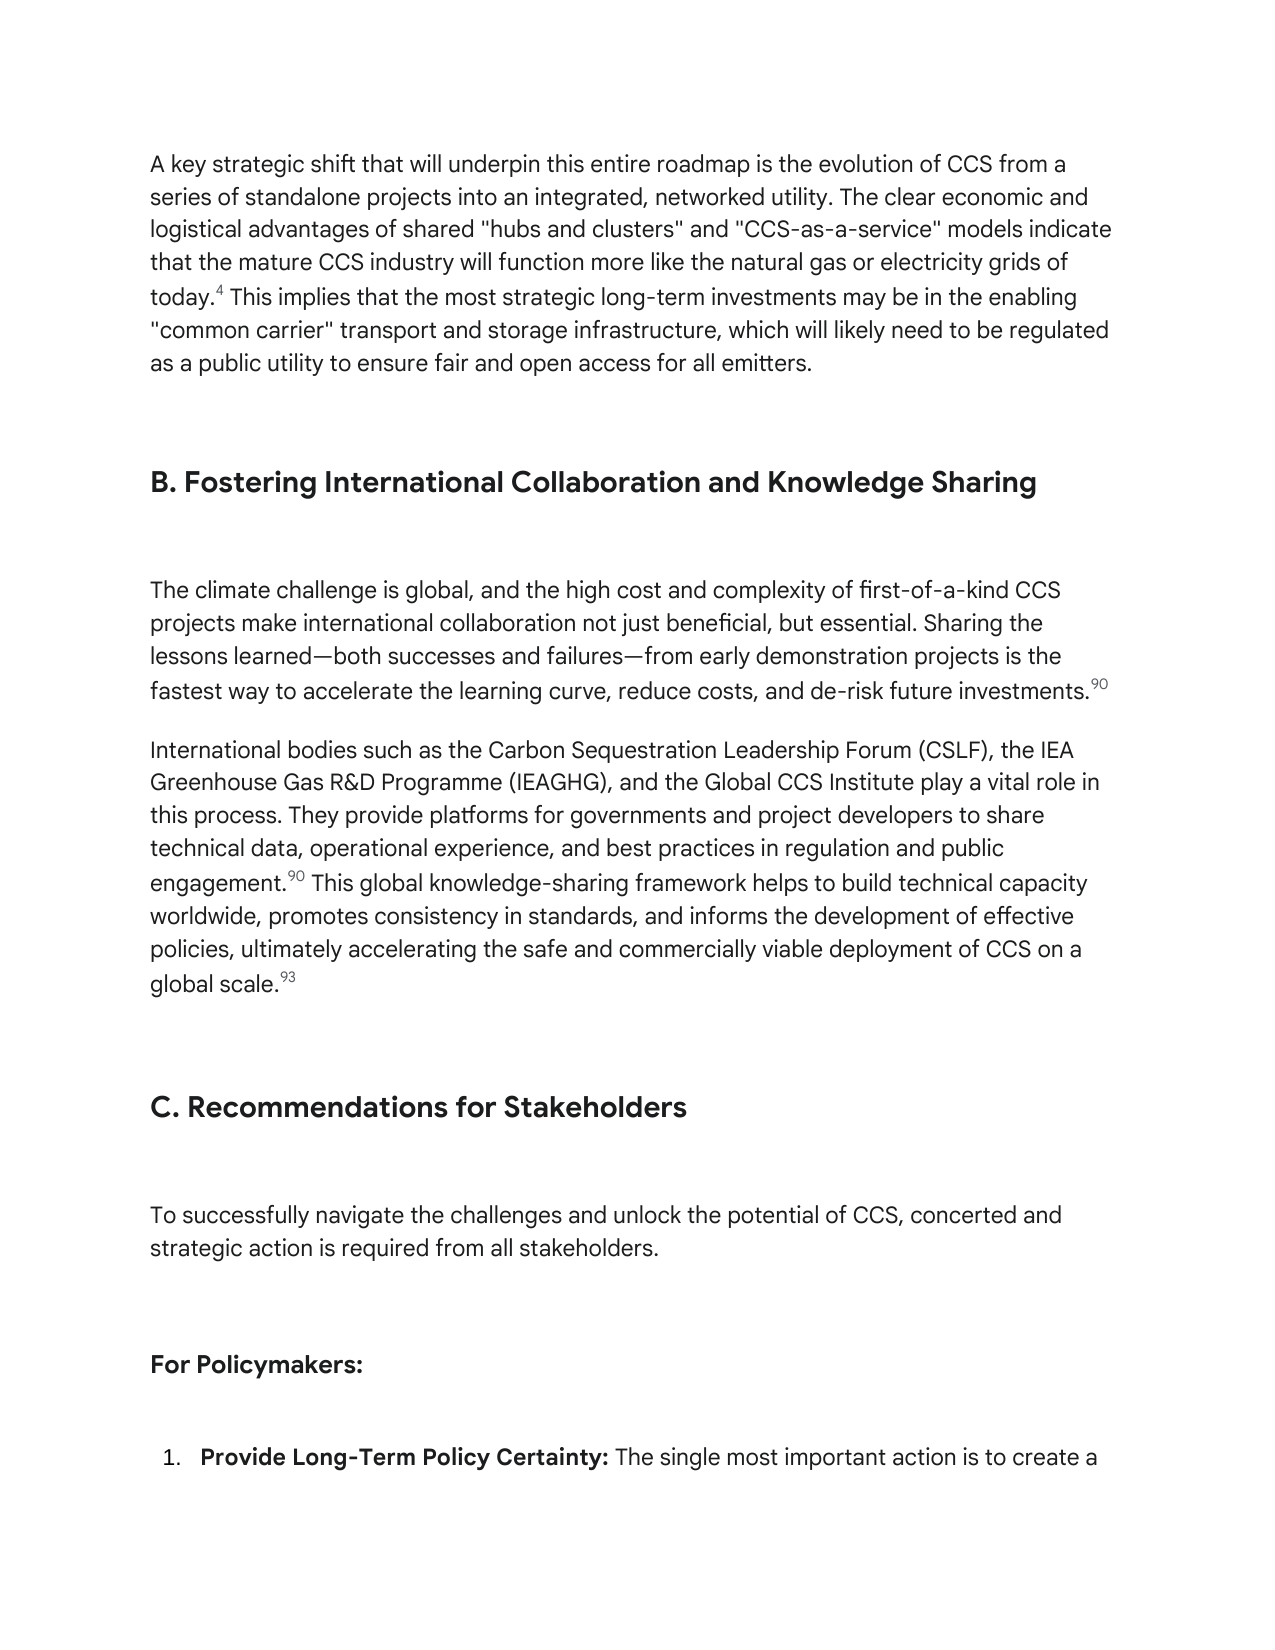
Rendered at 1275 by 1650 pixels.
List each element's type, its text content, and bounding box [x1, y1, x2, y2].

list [162, 1443, 1125, 1472]
text The climate challenge is global, and the high cost and complexity of first-of-a-kind CCS projects make international collaboration not just beneficial, but essential. Sharing the lessons learned—both successes and failures—from early demonstration projects is the fastest way to accelerate the learning curve, reduce costs, and de-risk future investments.90 [150, 577, 1125, 706]
subtitle B. Fostering International Collaboration and Knowledge Sharing [150, 465, 1125, 501]
text To successfully navigate the challenges and unlock the potential of CCS, concerted and strategic action is required from all stakeholders. [150, 1202, 1125, 1263]
text A key strategic shift that will underpin this entire roadmap is the evolution of CCS from a series of standalone projects into an integrated, networked utility. The clear economic and logistical advantages of shared "hubs and clusters" and "CCS-as-a-service" models indicate that the mature CCS industry will function more like the natural gas or electricity grids of today.4 This implies that the most strategic long-term investments may be in the enabling "common carrier" transport and storage infrastructure, which will likely need to be regulated as a public utility to ensure fair and open access for all emitters. [150, 150, 1125, 378]
subtitle C. Recommendations for Stakeholders [150, 1090, 1125, 1126]
text International bodies such as the Carbon Sequestration Leadership Forum (CSLF), the IEA Greenhouse Gas R&D Programme (IEAGHG), and the Global CCS Institute play a vital role in this process. They provide platforms for governments and project developers to share technical data, operational experience, and best practices in regulation and public engagement.90 This global knowledge-sharing framework helps to build technical capacity worldwide, promotes consistency in standards, and informs the development of effective policies, ultimately accelerating the safe and commercially viable deployment of CCS on a global scale.93 [150, 736, 1125, 999]
subtitle For Policymakers: [150, 1350, 1125, 1381]
